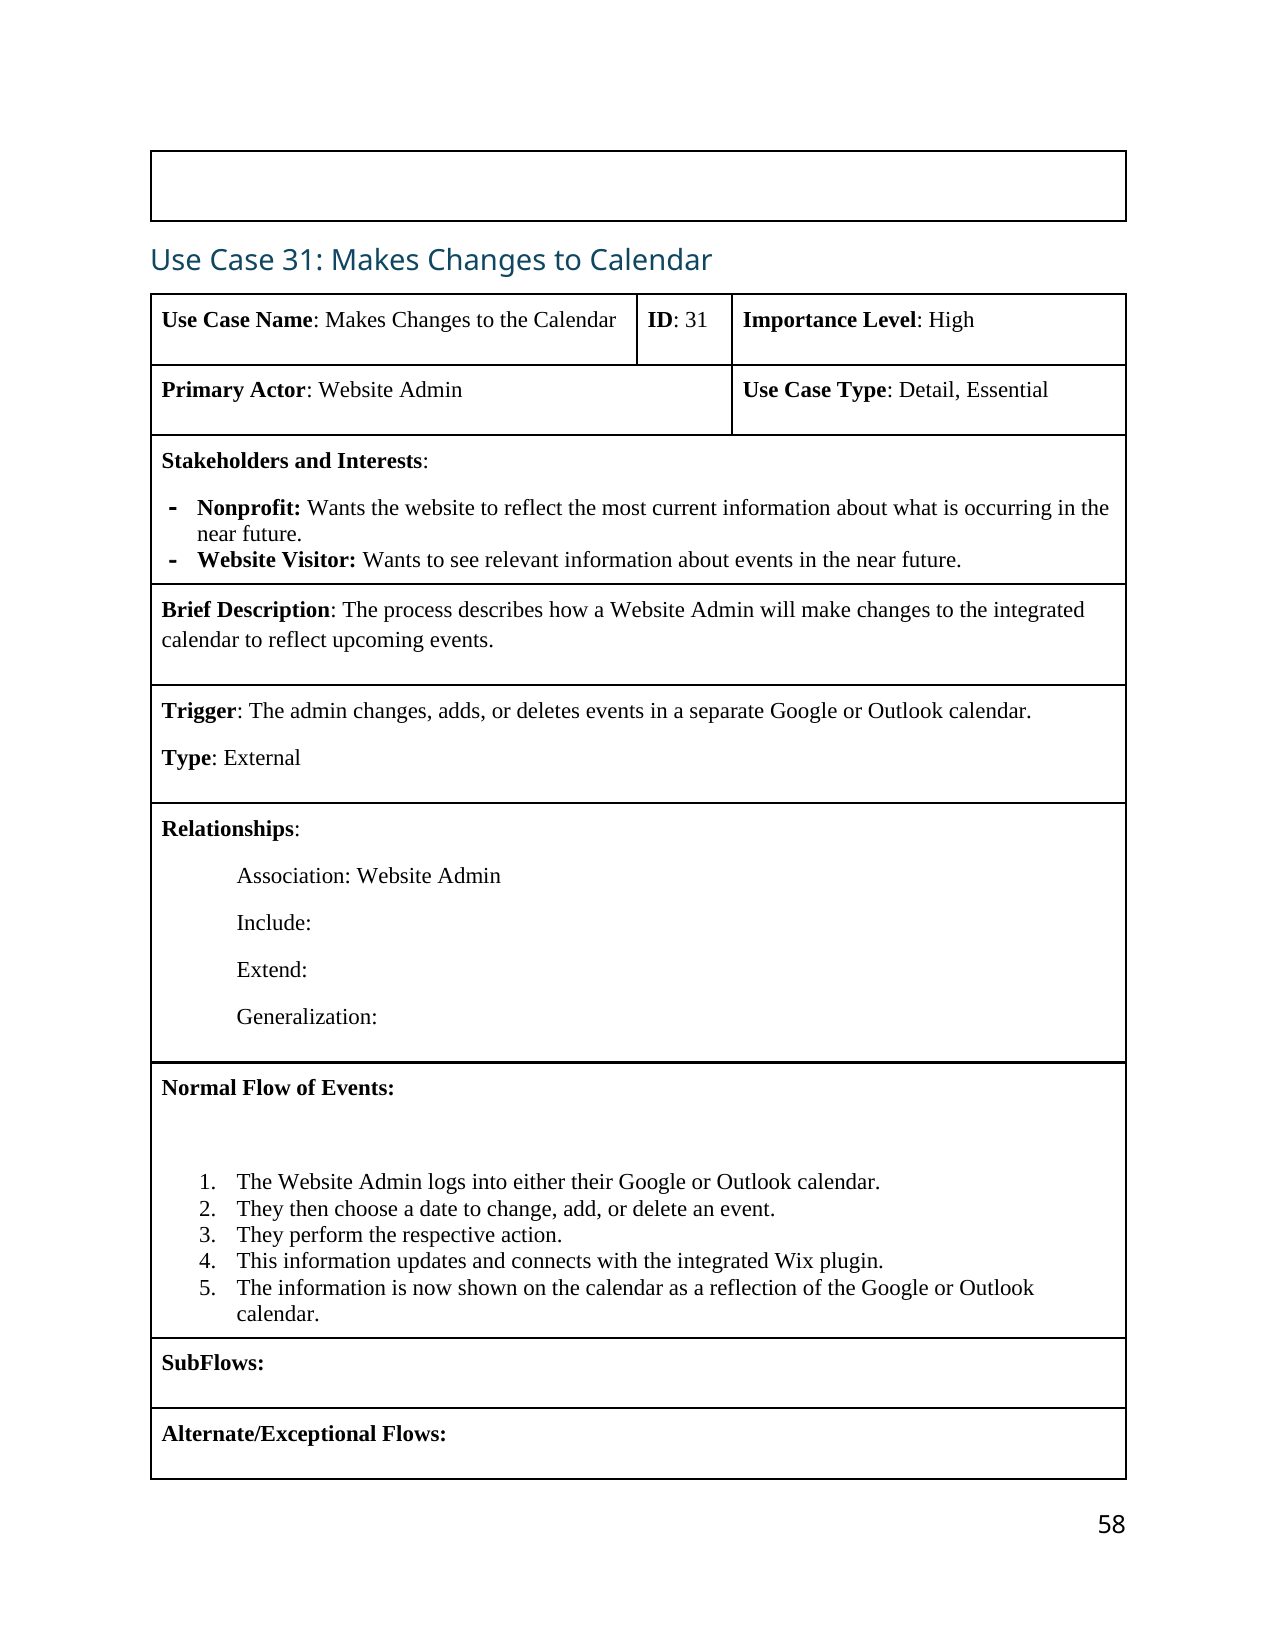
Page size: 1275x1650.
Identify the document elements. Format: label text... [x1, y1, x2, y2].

table_cell Primary Actor: Website Admin [152, 366, 731, 434]
table_cell Use Case Type: Detail, Essential [733, 366, 1125, 434]
table_cell Trigger: The admin changes, adds, or deletes events in a separate Google or Outlook calendar. Type: External [152, 686, 1125, 802]
subtitle Use Case 31: Makes Changes to Calendar [150, 239, 1125, 278]
table_header Importance Level: High [733, 295, 1125, 364]
table_cell Stakeholders and Interests: Nonprofit: Wants the website to reflect the most current information about what is occurring in the near future. Website Visitor: Wants to see relevant information about events in the near future. [152, 436, 1125, 583]
table_header Use Case Name: Makes Changes to the Calendar [152, 295, 636, 364]
table_cell Relationships: Association: Website Admin Include: Extend: Generalization: [152, 804, 1125, 1061]
table_cell Normal Flow of Events: The Website Admin logs into either their Google or Outlook calendar. They then choose a date to change, add, or delete an event. They perform the respective action. This information updates and connects with the integrated Wix plugin. The information is now shown on the calendar as a reflection of the Google or Outlook calendar. [152, 1064, 1125, 1337]
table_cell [152, 1409, 1125, 1478]
table_header ID: 31 [638, 295, 731, 364]
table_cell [152, 152, 1125, 220]
table_cell Brief Description: The process describes how a Website Admin will make changes to the integrated calendar to reflect upcoming events. [152, 585, 1125, 684]
table_cell SubFlows: [152, 1339, 1125, 1407]
